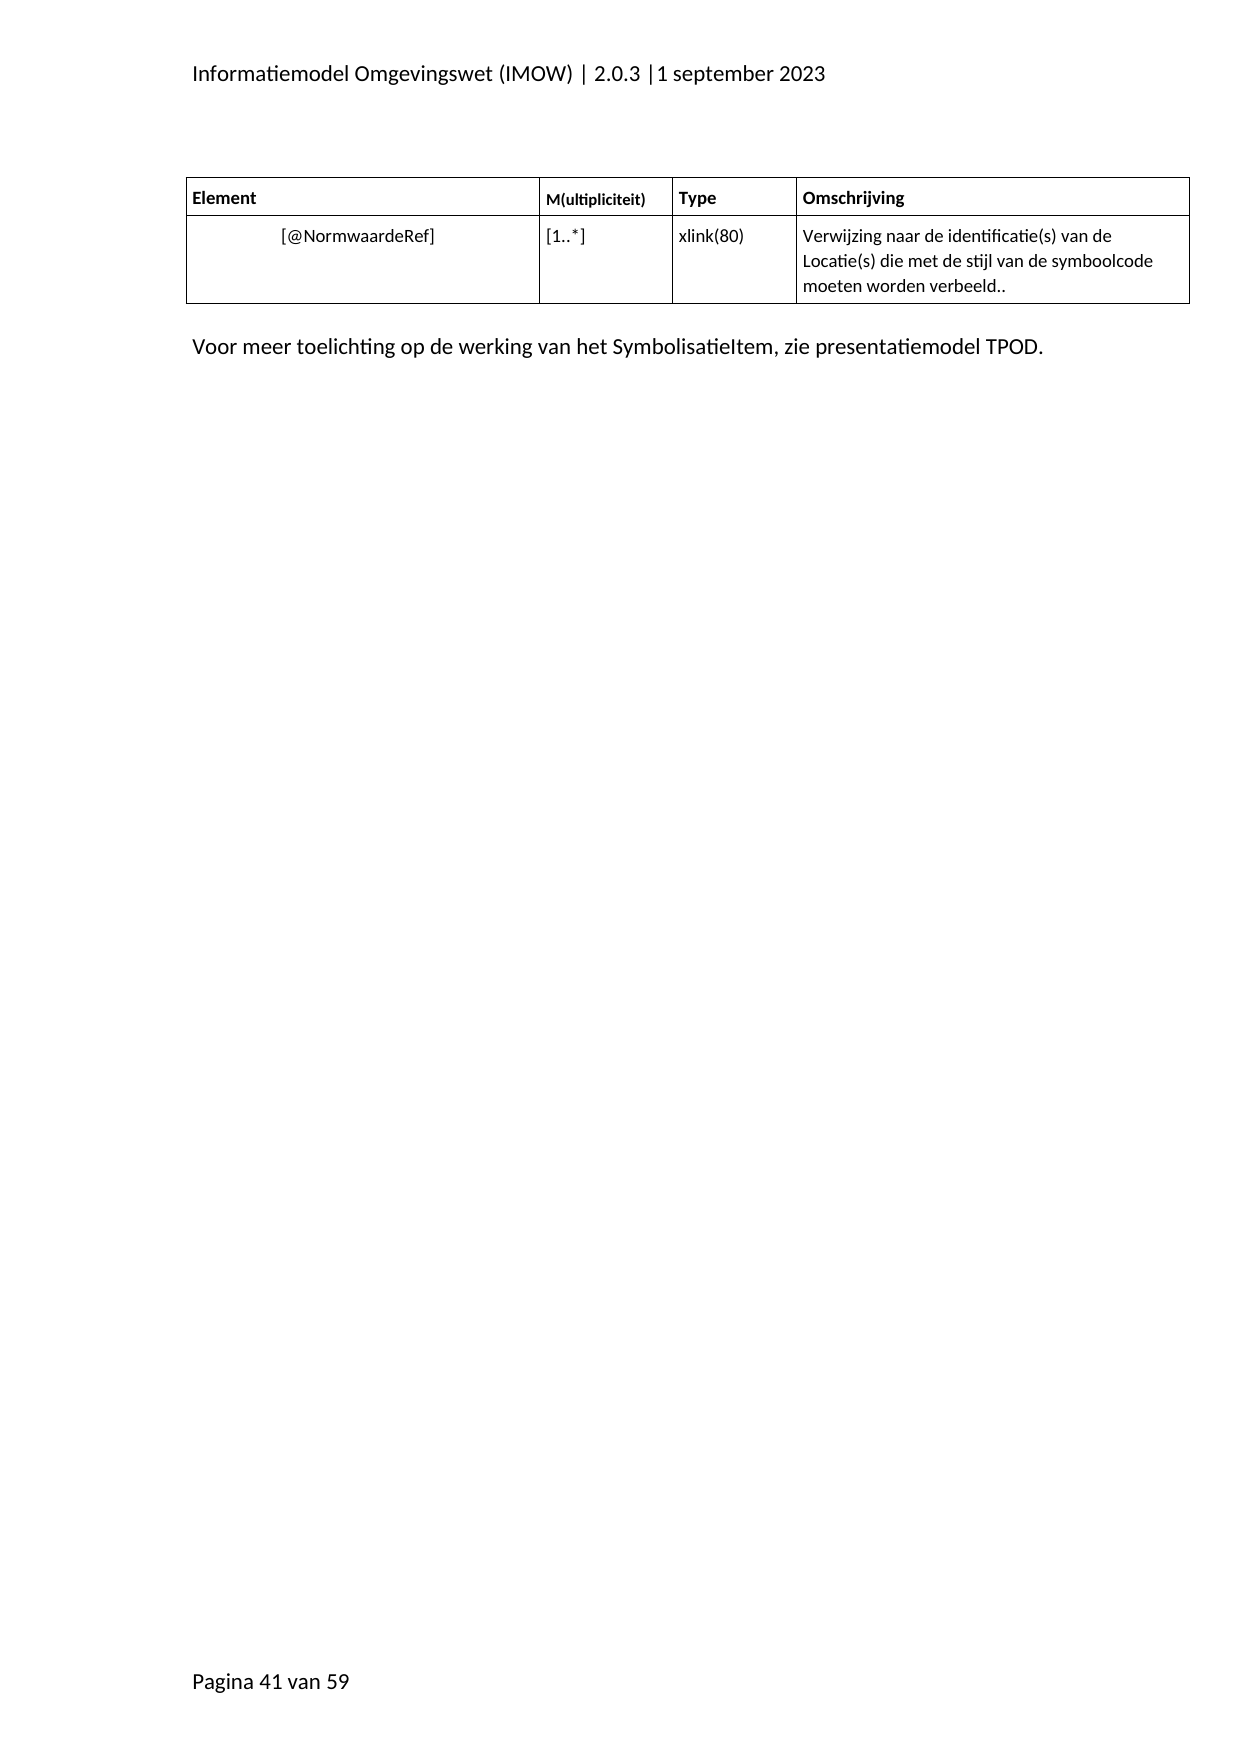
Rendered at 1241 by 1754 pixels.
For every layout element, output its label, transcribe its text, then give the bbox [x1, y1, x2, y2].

table_cell xlink(80) [673, 216, 796, 303]
table_header Type [673, 178, 796, 215]
table_header Omschrijving [797, 178, 1189, 215]
table_cell [@NormwaardeRef] [187, 216, 539, 303]
table_cell [1..*] [540, 216, 672, 303]
text Voor meer toelichting op de werking van het SymbolisatieItem, zie presentatiemodel TPOD. [192, 332, 1092, 360]
table_header Element [187, 178, 539, 215]
table_header M(ultipliciteit) [540, 178, 672, 215]
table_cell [797, 216, 1189, 303]
